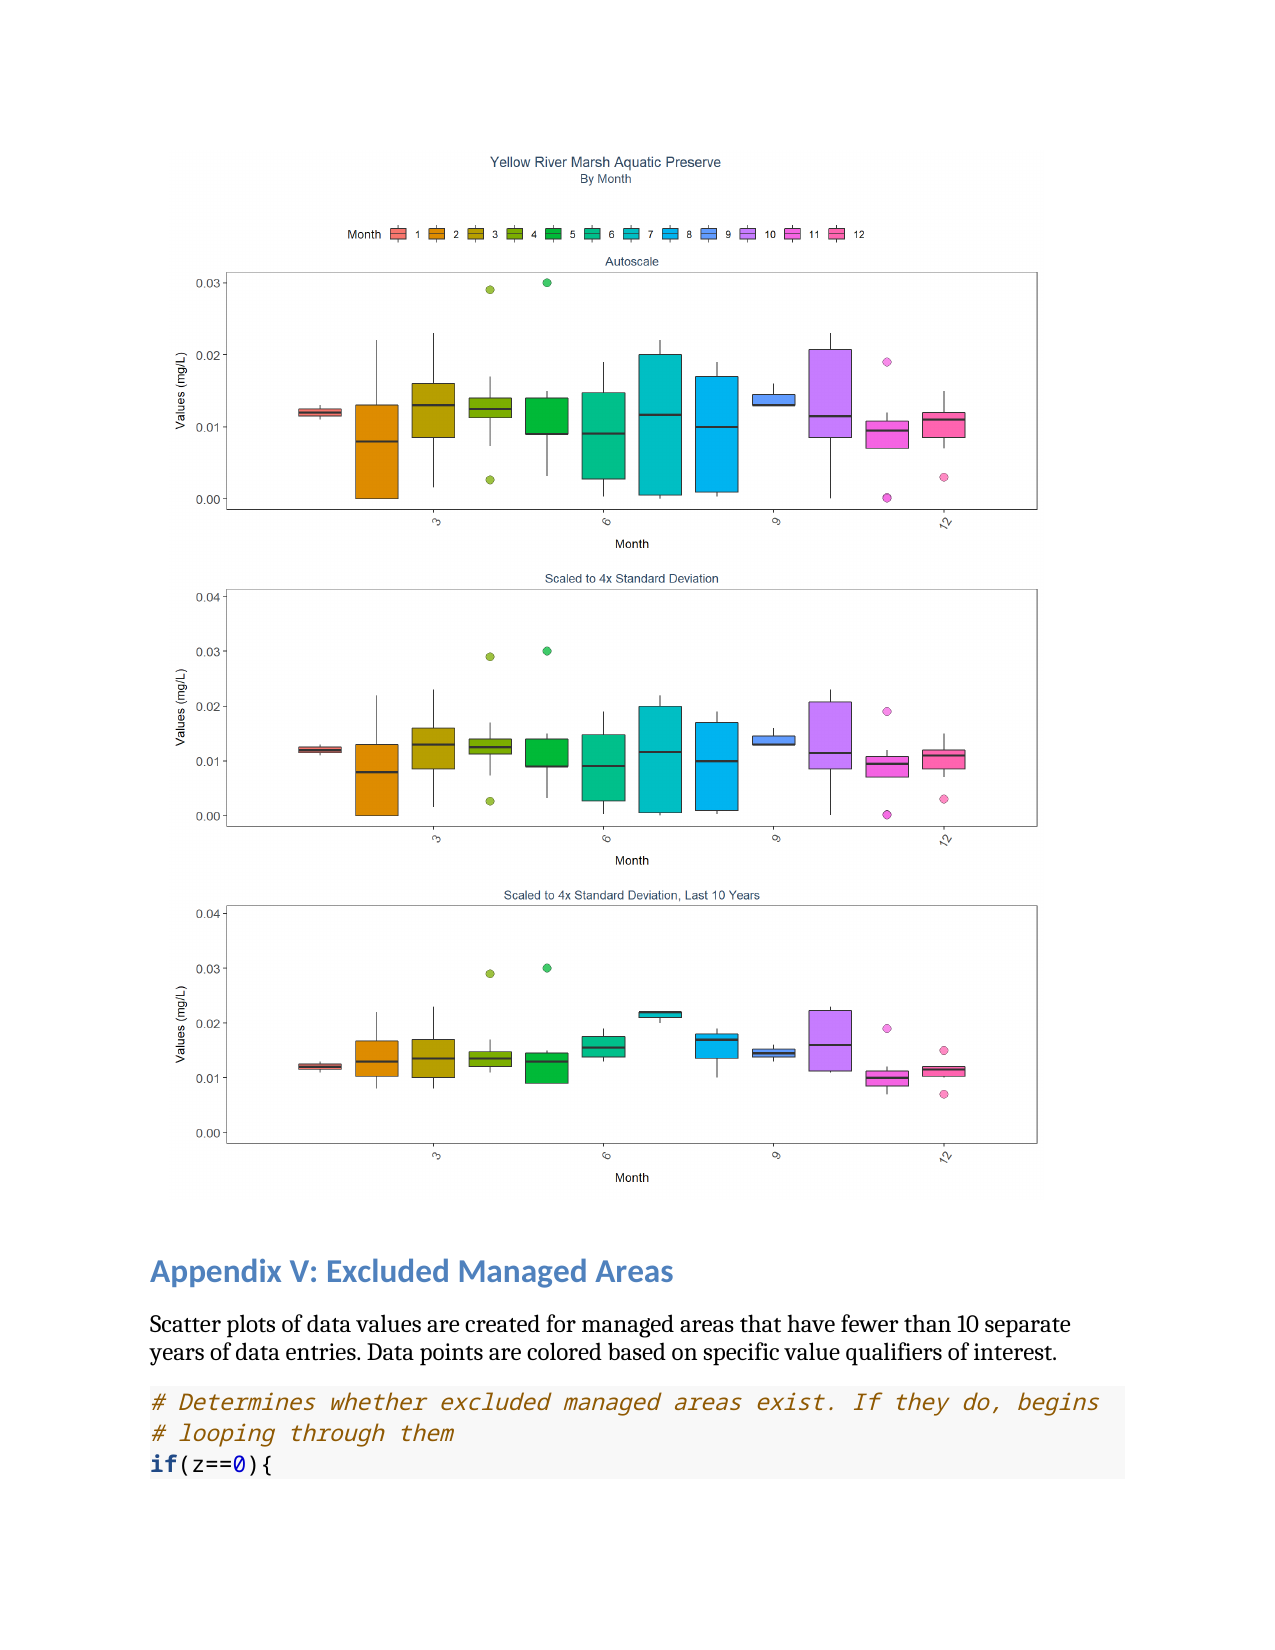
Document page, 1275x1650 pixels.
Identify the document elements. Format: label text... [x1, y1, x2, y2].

text Scatter plots of data values are created for managed areas that have fewer than 10 separate years of data entries. Data points are colored based on specific value qualifiers of interest. [150, 1309, 1125, 1367]
subtitle Appendix V: Excluded Managed Areas [150, 1250, 1125, 1291]
picture [168, 150, 1044, 1200]
